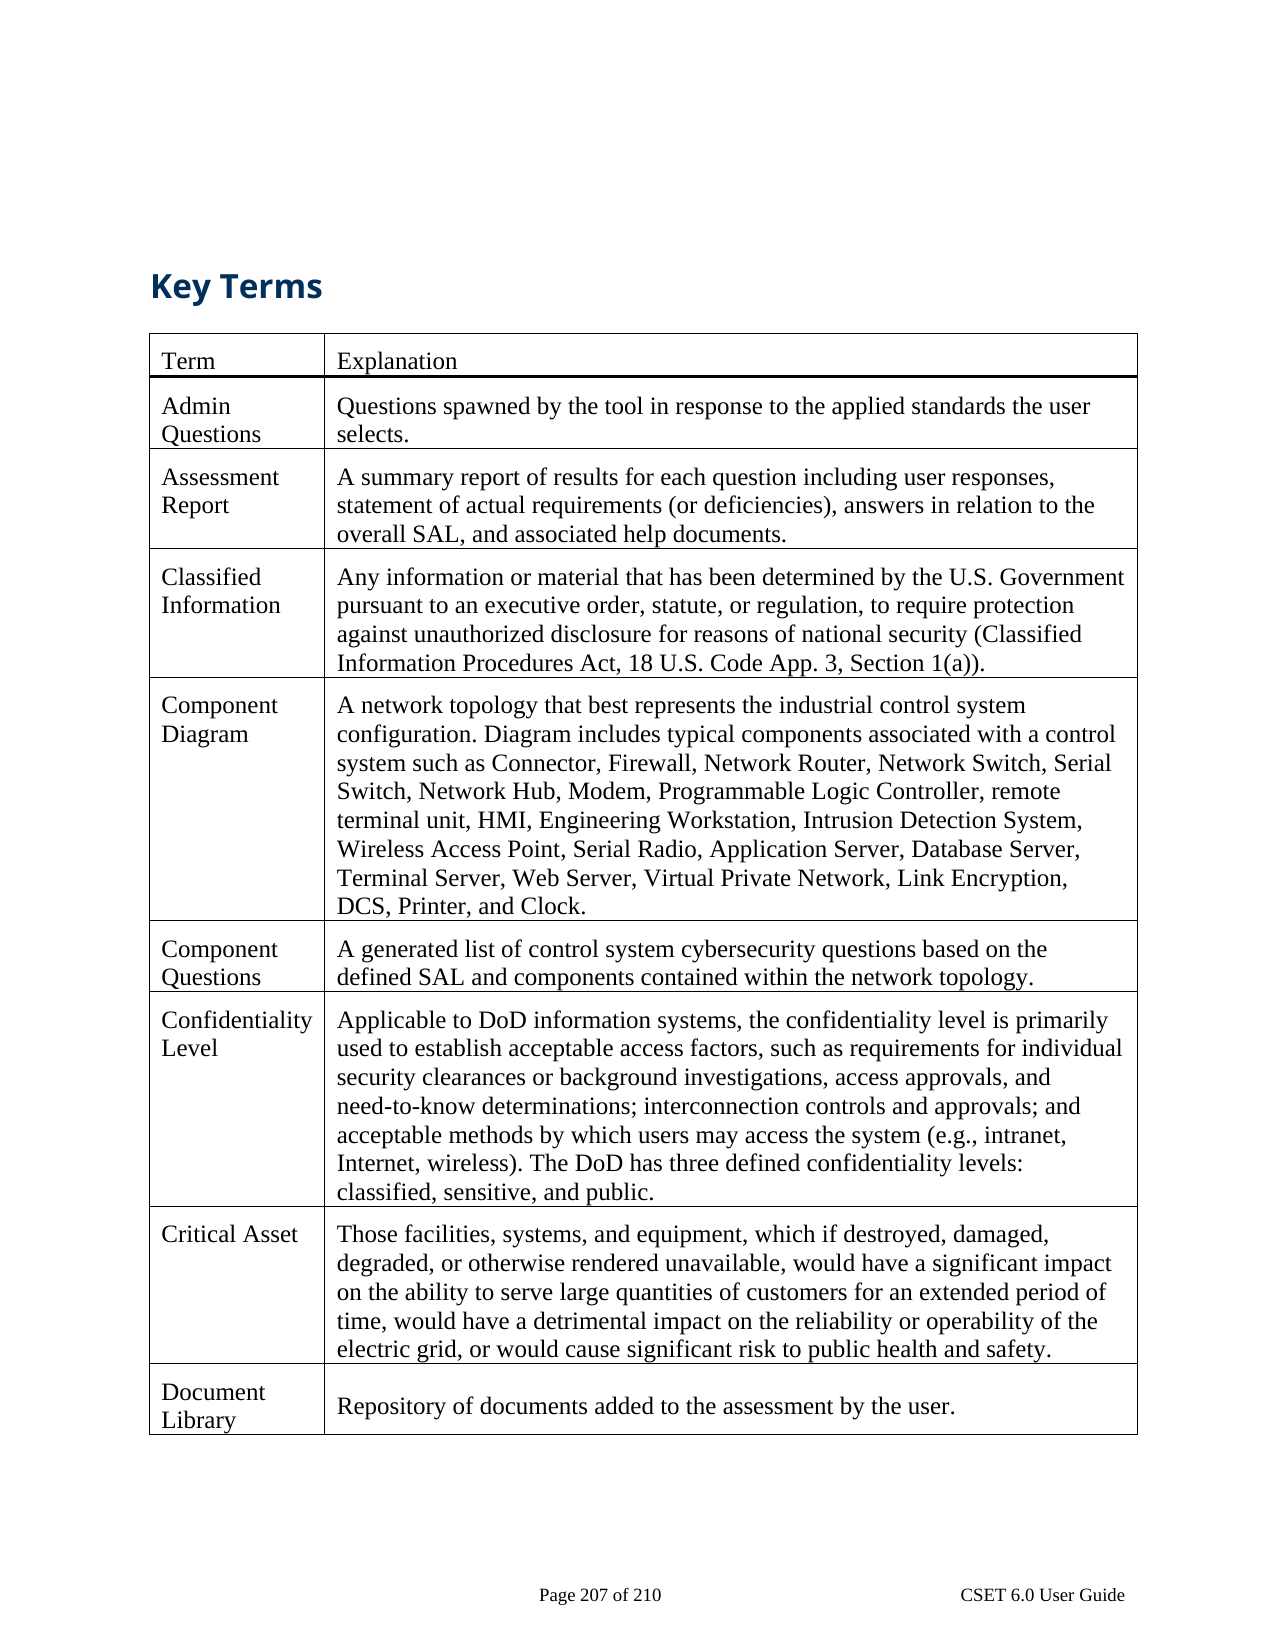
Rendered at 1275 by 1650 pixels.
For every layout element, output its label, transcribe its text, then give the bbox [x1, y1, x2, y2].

table_header Explanation [325, 334, 1137, 375]
table_cell Any information or material that has been determined by the U.S. Government pursuant to an executive order, statute, or regulation, to require protection against unauthorized disclosure for reasons of national security (Classified Information Procedures Act, 18 U.S. Code App. 3, Section 1(a)). [325, 549, 1137, 677]
table_cell Applicable to DoD information systems, the confidentiality level is primarily used to establish acceptable access factors, such as requirements for individual security clearances or background investigations, access approvals, and need-to-know determinations; interconnection controls and approvals; and acceptable methods by which users may access the system (e.g., intranet, Internet, wireless). The DoD has three defined confidentiality levels: classified, sensitive, and public. [325, 992, 1137, 1206]
table_cell Those facilities, systems, and equipment, which if destroyed, damaged, degraded, or otherwise rendered unavailable, would have a significant impact on the ability to serve large quantities of customers for an extended period of time, would have a detrimental impact on the reliability or operability of the electric grid, or would cause significant risk to public health and safety. [325, 1207, 1137, 1363]
table_cell A summary report of results for each question including user responses, statement of actual requirements (or deficiencies), answers in relation to the overall SAL, and associated help documents. [325, 449, 1137, 548]
table_cell A generated list of control system cybersecurity questions based on the defined SAL and components contained within the network topology. [325, 921, 1137, 991]
table_cell Classified Information [150, 549, 324, 677]
subtitle Key Terms [150, 262, 1125, 308]
table_cell A network topology that best represents the industrial control system configuration. Diagram includes typical components associated with a control system such as Connector, Firewall, Network Router, Network Switch, Serial Switch, Network Hub, Modem, Programmable Logic Controller, remote terminal unit, HMI, Engineering Workstation, Intrusion Detection System, Wireless Access Point, Serial Radio, Application Server, Database Server, Terminal Server, Web Server, Virtual Private Network, Link Encryption, DCS, Printer, and Clock. [325, 678, 1137, 920]
table_cell Confidentiality Level [150, 992, 324, 1206]
table_cell Document Library [150, 1364, 324, 1434]
table_cell Questions spawned by the tool in response to the applied standards the user selects. [325, 378, 1137, 448]
table_header Term [150, 334, 324, 375]
table_cell Repository of documents added to the assessment by the user. [325, 1364, 1137, 1434]
table_cell Component Questions [150, 921, 324, 991]
table_cell Assessment Report [150, 449, 324, 548]
table_cell Component Diagram [150, 678, 324, 920]
table_cell Admin Questions [150, 378, 324, 448]
table_cell Critical Asset [150, 1207, 324, 1363]
